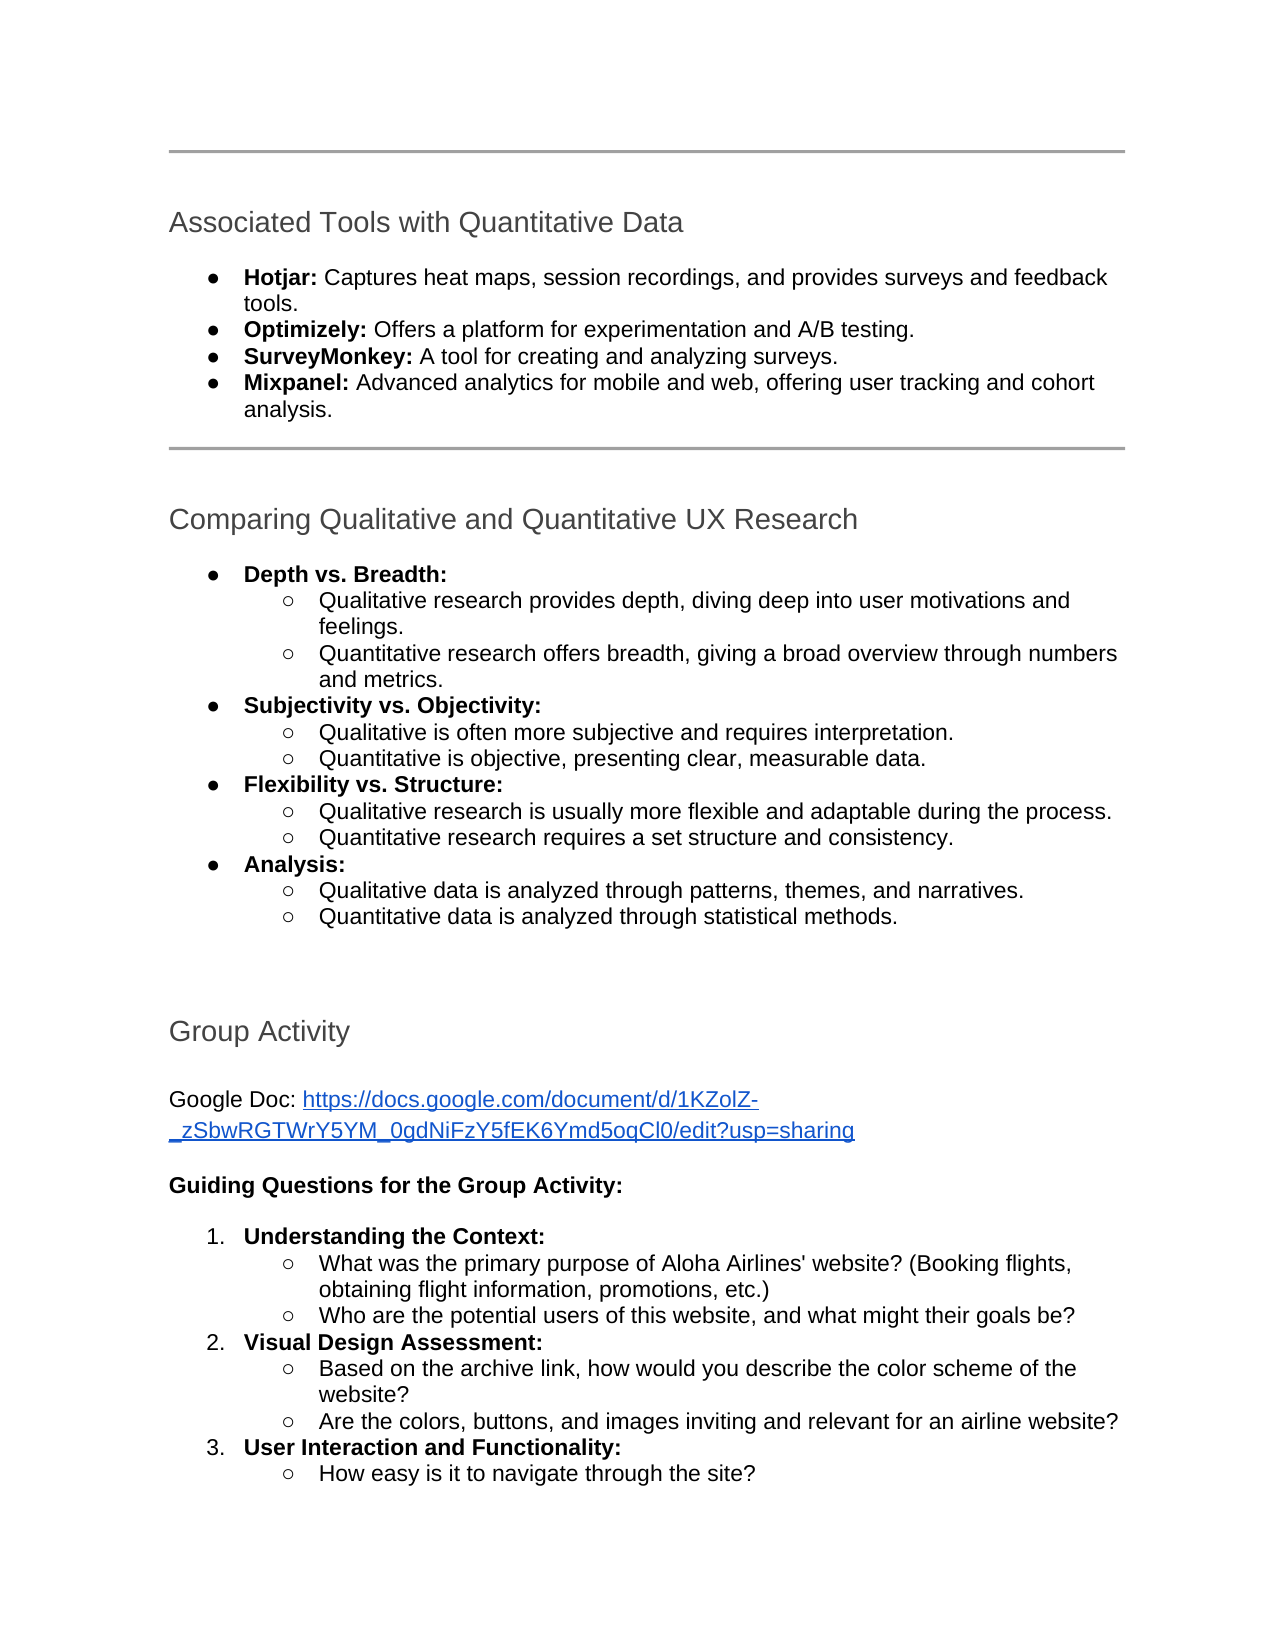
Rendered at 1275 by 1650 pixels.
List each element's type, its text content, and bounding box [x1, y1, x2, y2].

text Google Doc: https://docs.google.com/document/d/1KZolZ-_zSbwRGTWrY5YM_0gdNiFzY5fEK6Ymd5oqCl0/edit?usp=sharing [169, 1086, 1125, 1143]
list Mixpanel: Advanced analytics for mobile and web, offering user tracking and cohort analysis. [206, 369, 1125, 422]
list How easy is it to navigate through the site? [281, 1460, 1125, 1487]
list Flexibility vs. Structure: [206, 771, 1125, 798]
list Subjectivity vs. Objectivity: [206, 692, 1125, 719]
text Guiding Questions for the Group Activity: [169, 1172, 1125, 1198]
list Analysis: [206, 851, 1125, 877]
list SurveyMonkey: A tool for creating and analyzing surveys. [206, 343, 1125, 369]
list What was the primary purpose of Aloha Airlines' website? (Booking flights, obtaining flight information, promotions, etc.) [281, 1249, 1125, 1302]
list Understanding the Context: [206, 1223, 1125, 1249]
list Based on the archive link, how would you describe the color scheme of the website? [281, 1355, 1125, 1408]
list Optimizely: Offers a platform for experimentation and A/B testing. [206, 316, 1125, 343]
list Qualitative data is analyzed through patterns, themes, and narratives. [281, 877, 1125, 903]
list Quantitative is objective, presenting clear, measurable data. [281, 745, 1125, 771]
subtitle Associated Tools with Quantitative Data [169, 205, 1125, 239]
list Who are the potential users of this website, and what might their goals be? [281, 1302, 1125, 1328]
list Quantitative research offers breadth, giving a broad overview through numbers and metrics. [281, 640, 1125, 692]
list Visual Design Assessment: [206, 1328, 1125, 1355]
subtitle Group Activity [169, 1014, 1125, 1048]
list Depth vs. Breadth: [206, 561, 1125, 587]
list Quantitative data is analyzed through statistical methods. [281, 903, 1125, 929]
list Qualitative is often more subjective and requires interpretation. [281, 719, 1125, 745]
list Qualitative research is usually more flexible and adaptable during the process. [281, 798, 1125, 824]
subtitle Comparing Qualitative and Quantitative UX Research [169, 502, 1125, 536]
list Hotjar: Captures heat maps, session recordings, and provides surveys and feedback tools. [206, 264, 1125, 316]
list Qualitative research provides depth, diving deep into user motivations and feelings. [281, 587, 1125, 640]
list Are the colors, buttons, and images inviting and relevant for an airline website? [281, 1408, 1125, 1434]
list Quantitative research requires a set structure and consistency. [281, 824, 1125, 851]
list User Interaction and Functionality: [206, 1434, 1125, 1460]
